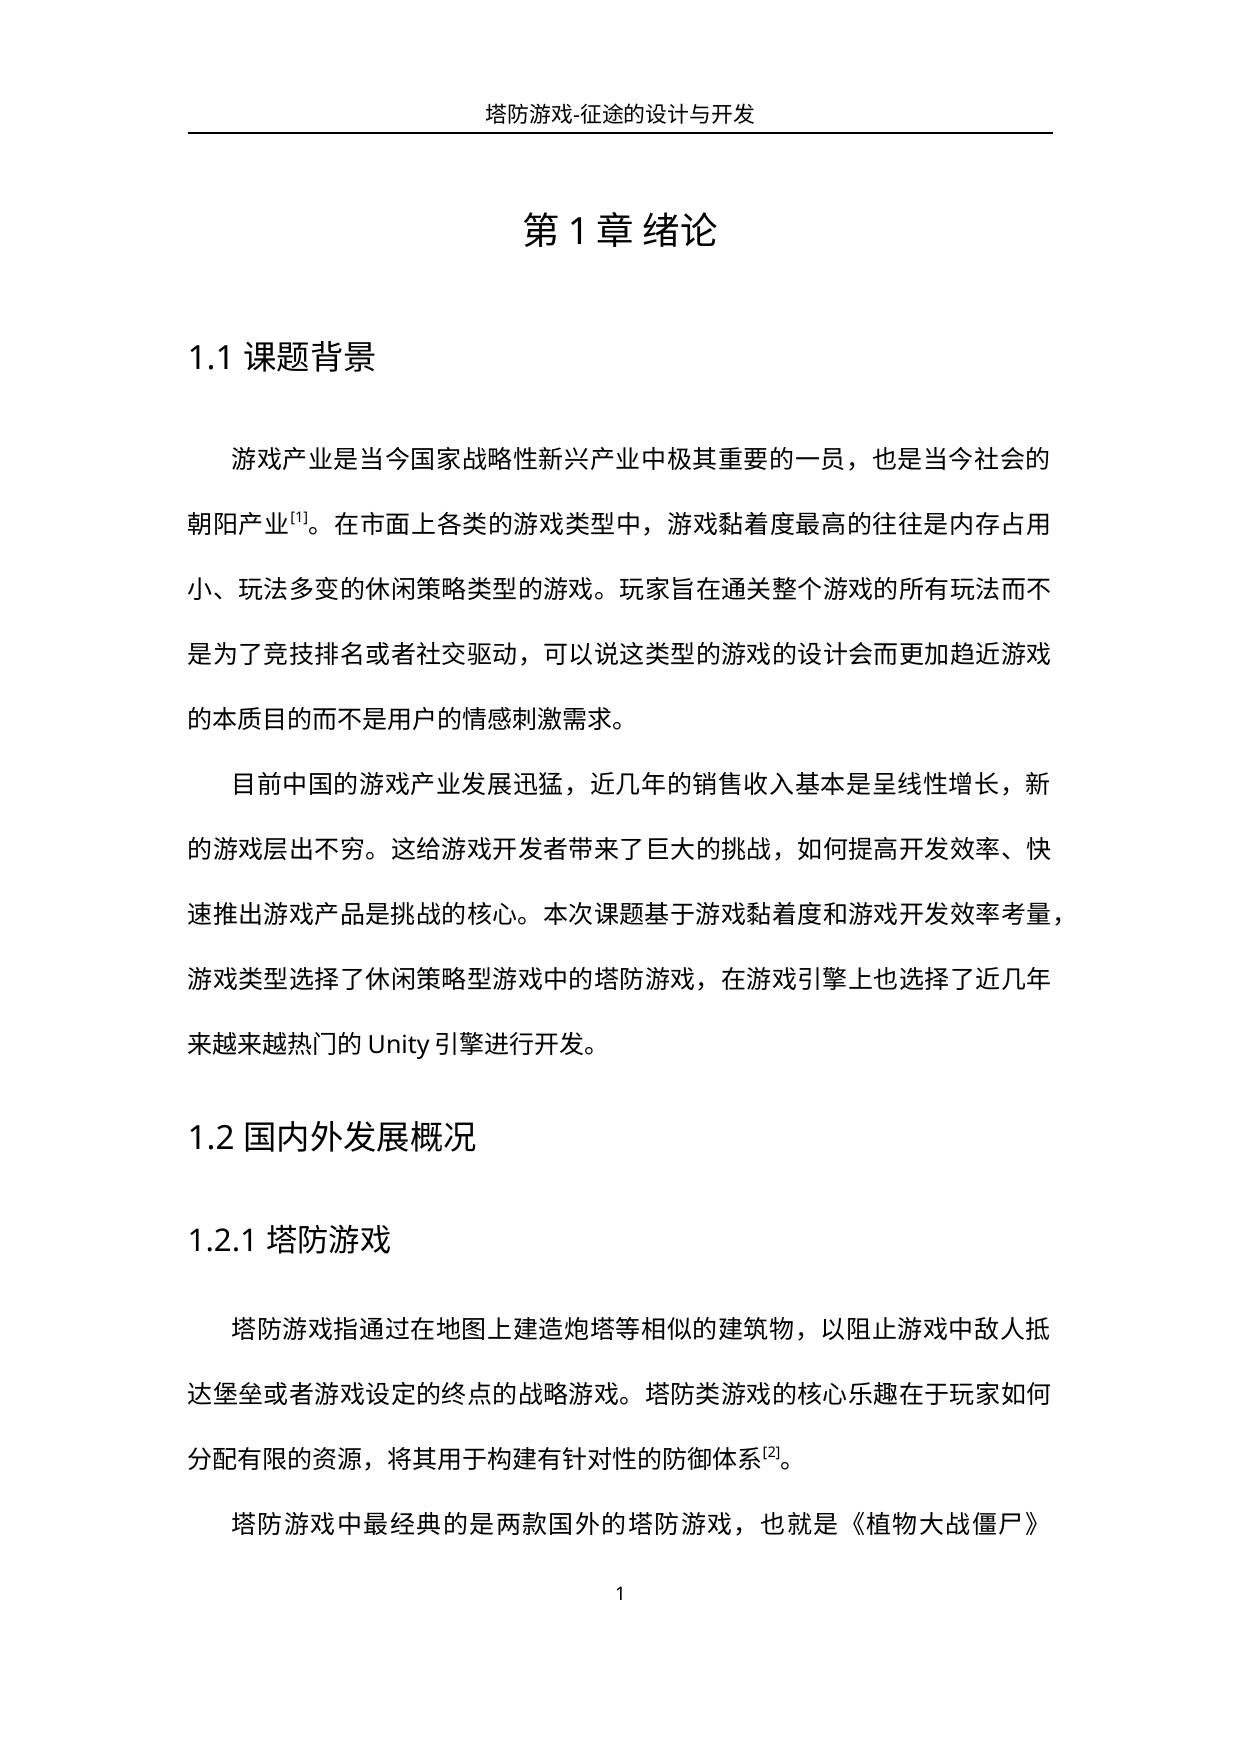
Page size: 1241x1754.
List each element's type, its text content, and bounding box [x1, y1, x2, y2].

text 游戏产业是当今国家战略性新兴产业中极其重要的一员，也是当今社会的朝阳产业[1]。在市面上各类的游戏类型中，游戏黏着度最高的往往是内存占用小、玩法多变的休闲策略类型的游戏。玩家旨在通关整个游戏的所有玩法而不是为了竞技排名或者社交驱动，可以说这类型的游戏的设计会而更加趋近游戏的本质目的而不是用户的情感刺激需求。 [187, 425, 1053, 750]
subtitle 1.2 国内外发展概况 [187, 1102, 1053, 1167]
text 目前中国的游戏产业发展迅猛，近几年的销售收入基本是呈线性增长，新的游戏层出不穷。这给游戏开发者带来了巨大的挑战，如何提高开发效率、快速推出游戏产品是挑战的核心。本次课题基于游戏黏着度和游戏开发效率考量，游戏类型选择了休闲策略型游戏中的塔防游戏，在游戏引擎上也选择了近几年来越来越热门的Unity引擎进行开发。 [187, 750, 1053, 1075]
subtitle 1.2.1 塔防游戏 [187, 1205, 1053, 1270]
text 塔防游戏指通过在地图上建造炮塔等相似的建筑物，以阻止游戏中敌人抵达堡垒或者游戏设定的终点的战略游戏。塔防类游戏的核心乐趣在于玩家如何分配有限的资源，将其用于构建有针对性的防御体系[2]。 [187, 1295, 1053, 1490]
subtitle 第1章 绪论 [187, 195, 1053, 260]
subtitle 1.1 课题背景 [187, 323, 1053, 388]
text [187, 1490, 1053, 1555]
